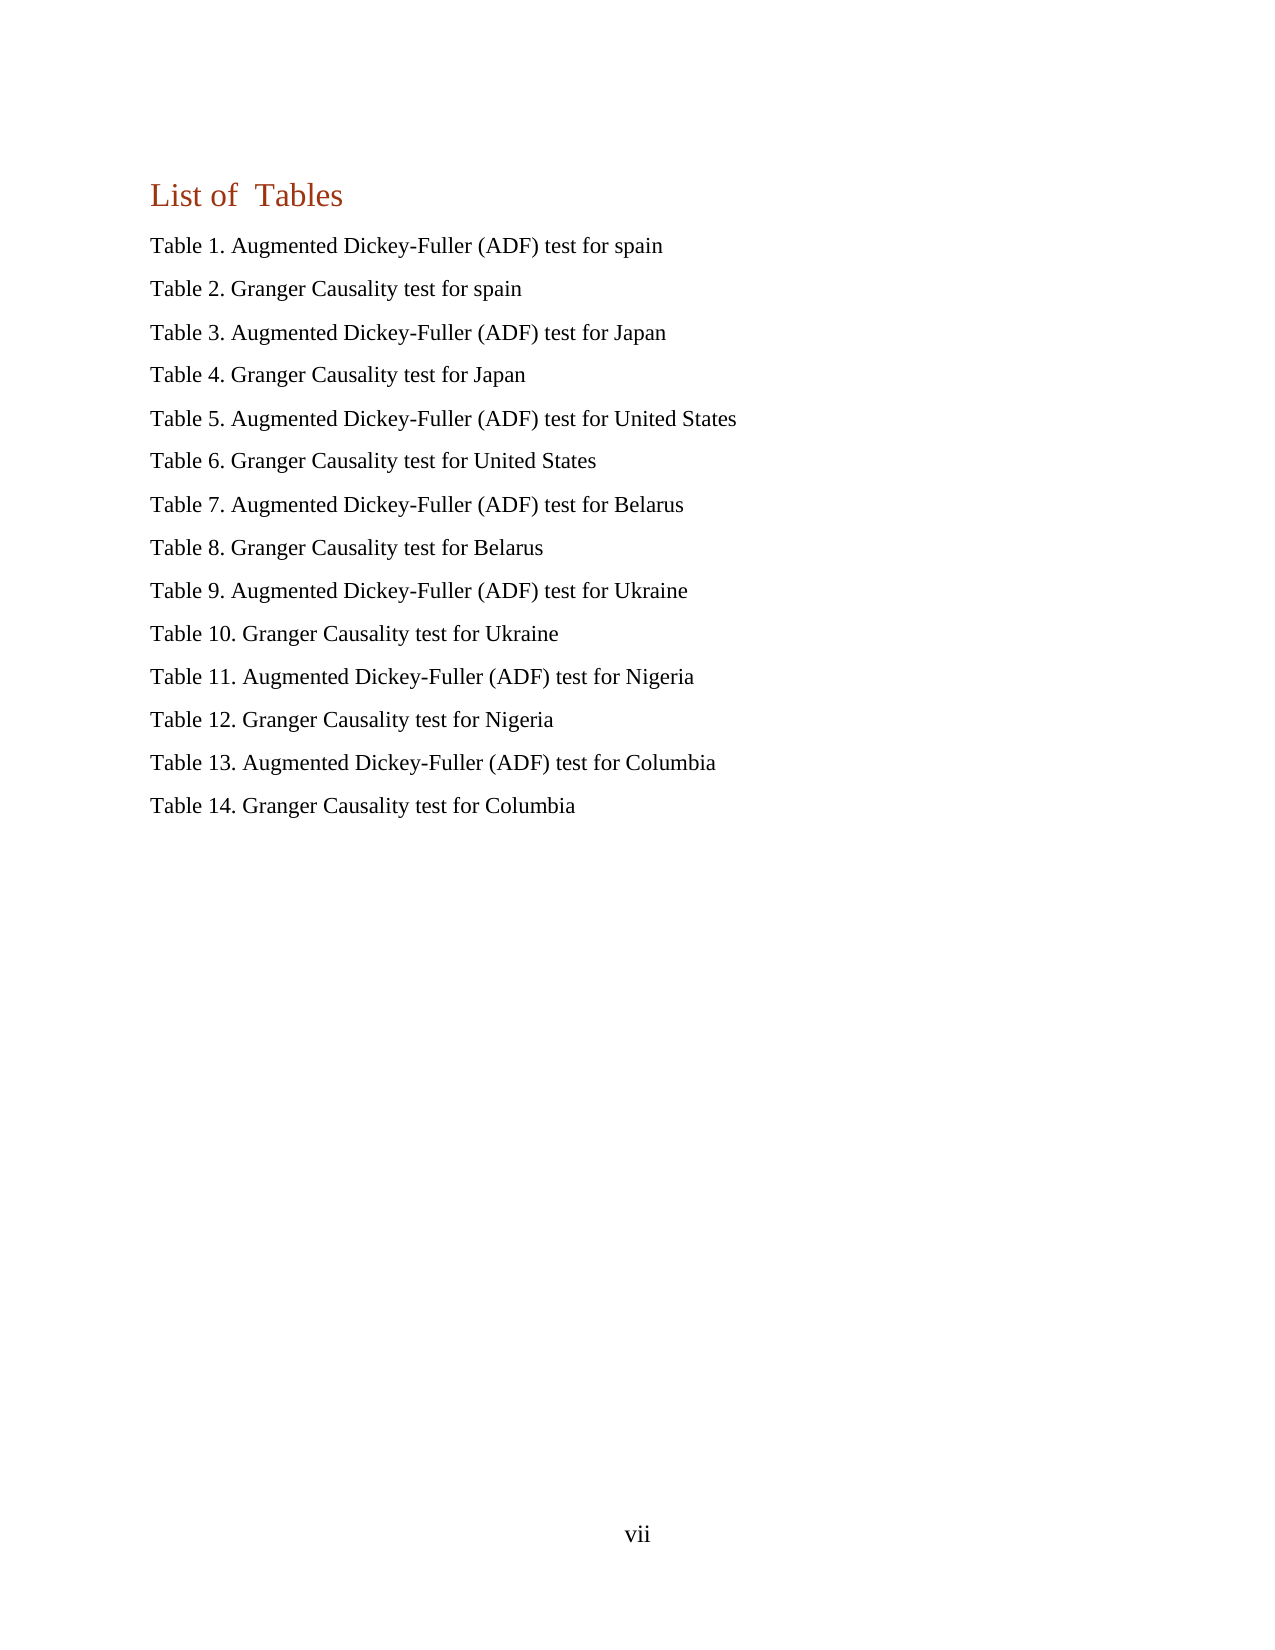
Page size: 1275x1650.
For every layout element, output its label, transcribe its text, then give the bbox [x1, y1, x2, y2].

text Table 7. Augmented Dickey-Fuller (ADF) test for Belarus [150, 491, 1125, 517]
text Table 10. Granger Causality test for Ukraine [150, 620, 1125, 646]
text Table 4. Granger Causality test for Japan [150, 362, 1125, 388]
text Table 6. Granger Causality test for United States [150, 448, 1125, 474]
text Table 3. Augmented Dickey-Fuller (ADF) test for Japan [150, 318, 1125, 345]
subtitle List of Tables [150, 175, 1125, 213]
text Table 9. Augmented Dickey-Fuller (ADF) test for Ukraine [150, 577, 1125, 603]
text Table 1. Augmented Dickey-Fuller (ADF) test for spain [150, 232, 1125, 259]
text Table 2. Granger Causality test for spain [150, 276, 1125, 302]
text Table 11. Augmented Dickey-Fuller (ADF) test for Nigeria [150, 663, 1125, 689]
text Table 8. Granger Causality test for Belarus [150, 534, 1125, 560]
text Table 5. Augmented Dickey-Fuller (ADF) test for United States [150, 404, 1125, 431]
text Table 14. Granger Causality test for Columbia [150, 792, 1125, 818]
text Table 13. Augmented Dickey-Fuller (ADF) test for Columbia [150, 749, 1125, 775]
text Table 12. Granger Causality test for Nigeria [150, 706, 1125, 732]
